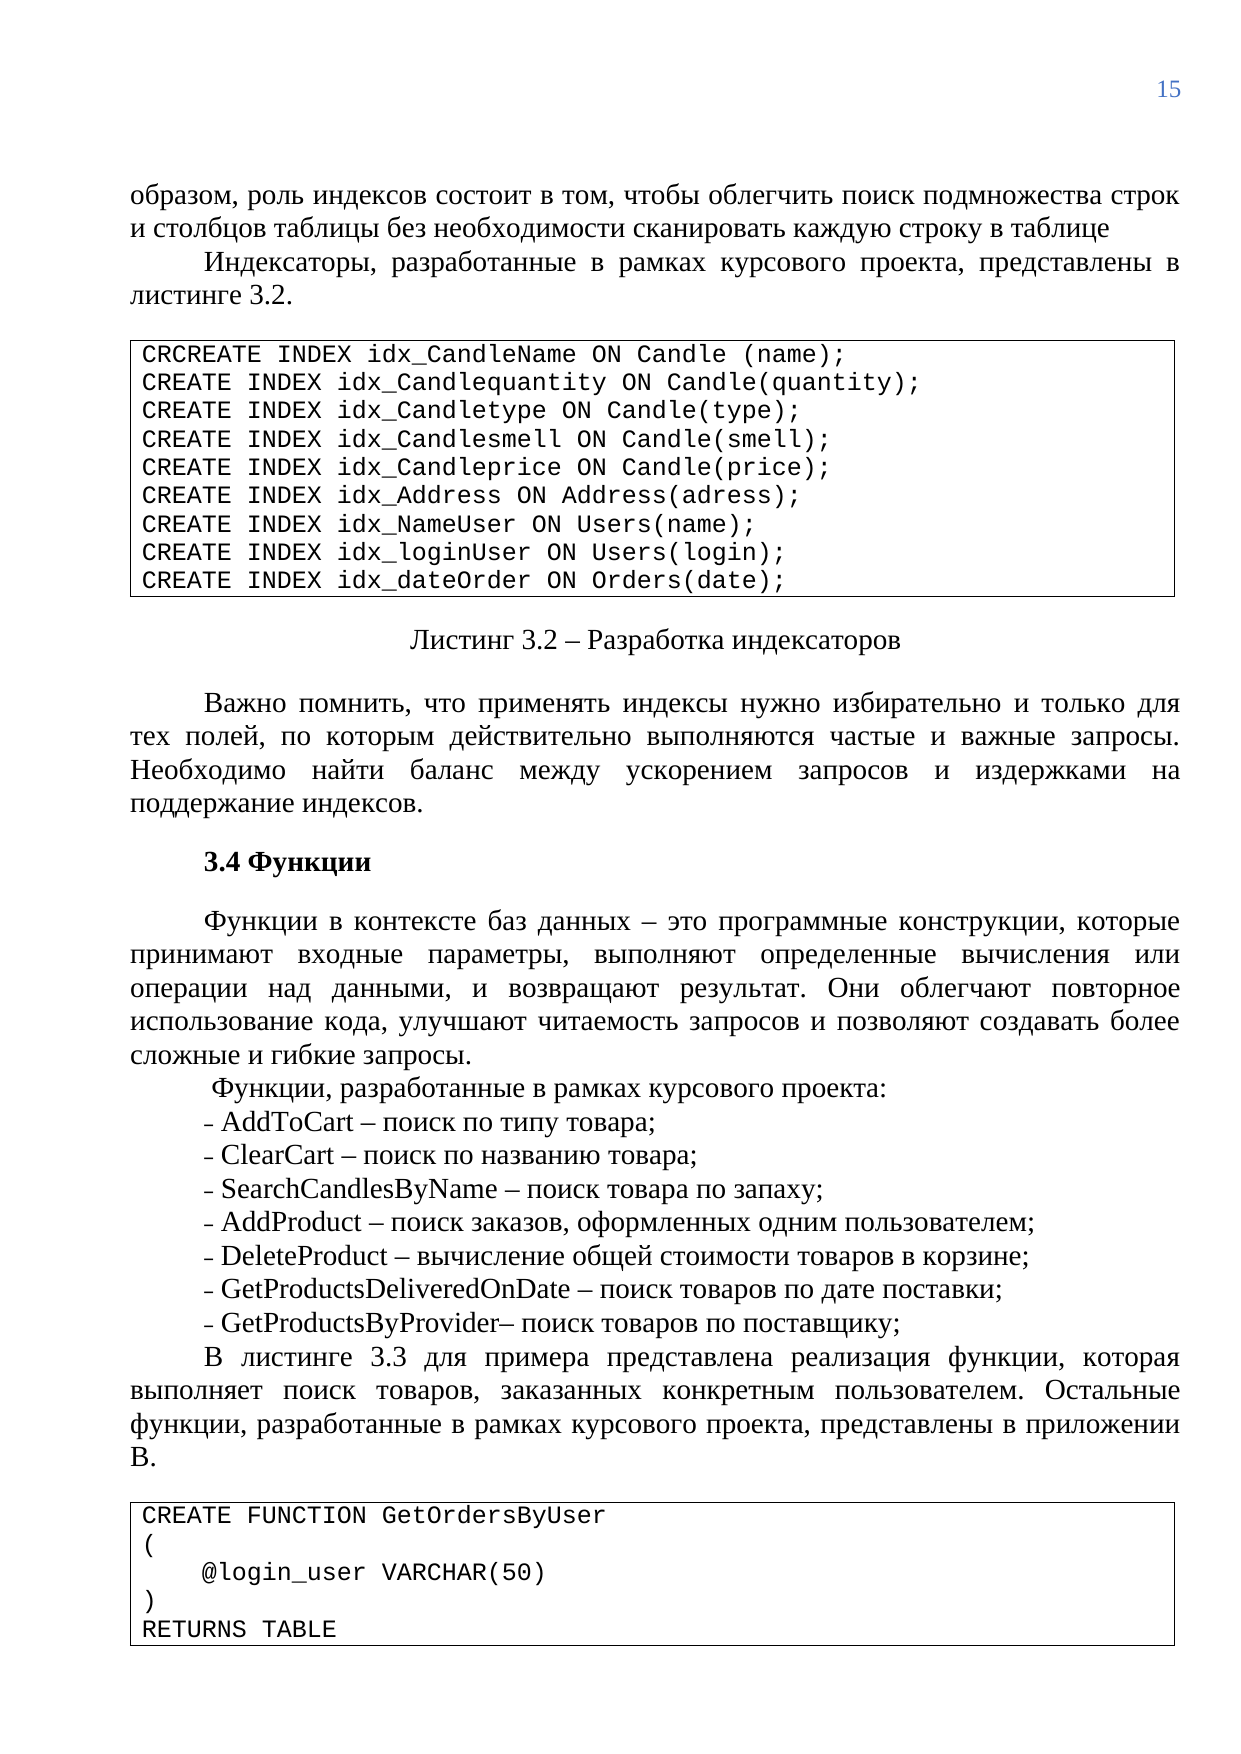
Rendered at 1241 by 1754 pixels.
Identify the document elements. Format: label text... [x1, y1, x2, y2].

text ˗ GetProductsDeliveredOnDate – поиск товаров по дате поставки; [130, 1272, 1181, 1305]
text Функции в контексте баз данных – это программные конструкции, которые принимают входные параметры, выполняют определенные вычисления или операции над данными, и возвращают результат. Они облегчают повторное использование кода, улучшают читаемость запросов и позволяют создавать более сложные и гибкие запросы. [130, 903, 1181, 1070]
text ˗ GetProductsByProvider– поиск товаров по поставщику; [130, 1305, 1181, 1339]
text ˗ ClearCart – поиск по названию товара; [130, 1137, 1181, 1171]
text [130, 177, 1181, 244]
text В листинге 3.3 для примера представлена реализация функции, которая выполняет поиск товаров, заказанных конкретным пользователем. Остальные функции, разработанные в рамках курсового проекта, представлены в приложении В. [130, 1339, 1181, 1473]
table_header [131, 1503, 1174, 1645]
text ˗ AddProduct – поиск заказов, оформленных одним пользователем; [130, 1204, 1181, 1238]
text ˗ AddToCart – поиск по типу товара; [130, 1104, 1181, 1137]
table_header CRCREATE INDEX idx_CandleName ON Candle (name); CREATE INDEX idx_Candlequantity ON Candle(quantity); CREATE INDEX idx_Candletype ON Candle(type); CREATE INDEX idx_Candlesmell ON Candle(smell); CREATE INDEX idx_Candleprice ON Candle(price); CREATE INDEX idx_Address ON Address(adress); CREATE INDEX idx_NameUser ON Users(name); CREATE INDEX idx_loginUser ON Users(login); CREATE INDEX idx_dateOrder ON Orders(date); [131, 341, 1174, 596]
subtitle 3.4 Функции [130, 844, 1181, 878]
text ˗ SearchCandlesByName – поиск товара по запаху; [130, 1171, 1181, 1204]
text Важно помнить, что применять индексы нужно избирательно и только для тех полей, по которым действительно выполняются частые и важные запросы. Необходимо найти баланс между ускорением запросов и издержками на поддержание индексов. [130, 685, 1181, 819]
text Листинг 3.2 – Разработка индексаторов [130, 622, 1181, 656]
text ˗ DeleteProduct – вычисление общей стоимости товаров в корзине; [130, 1238, 1181, 1272]
text Индексаторы, разработанные в рамках курсового проекта, представлены в листинге 3.2. [130, 244, 1181, 311]
text Функции, разработанные в рамках курсового проекта: [130, 1070, 1181, 1104]
